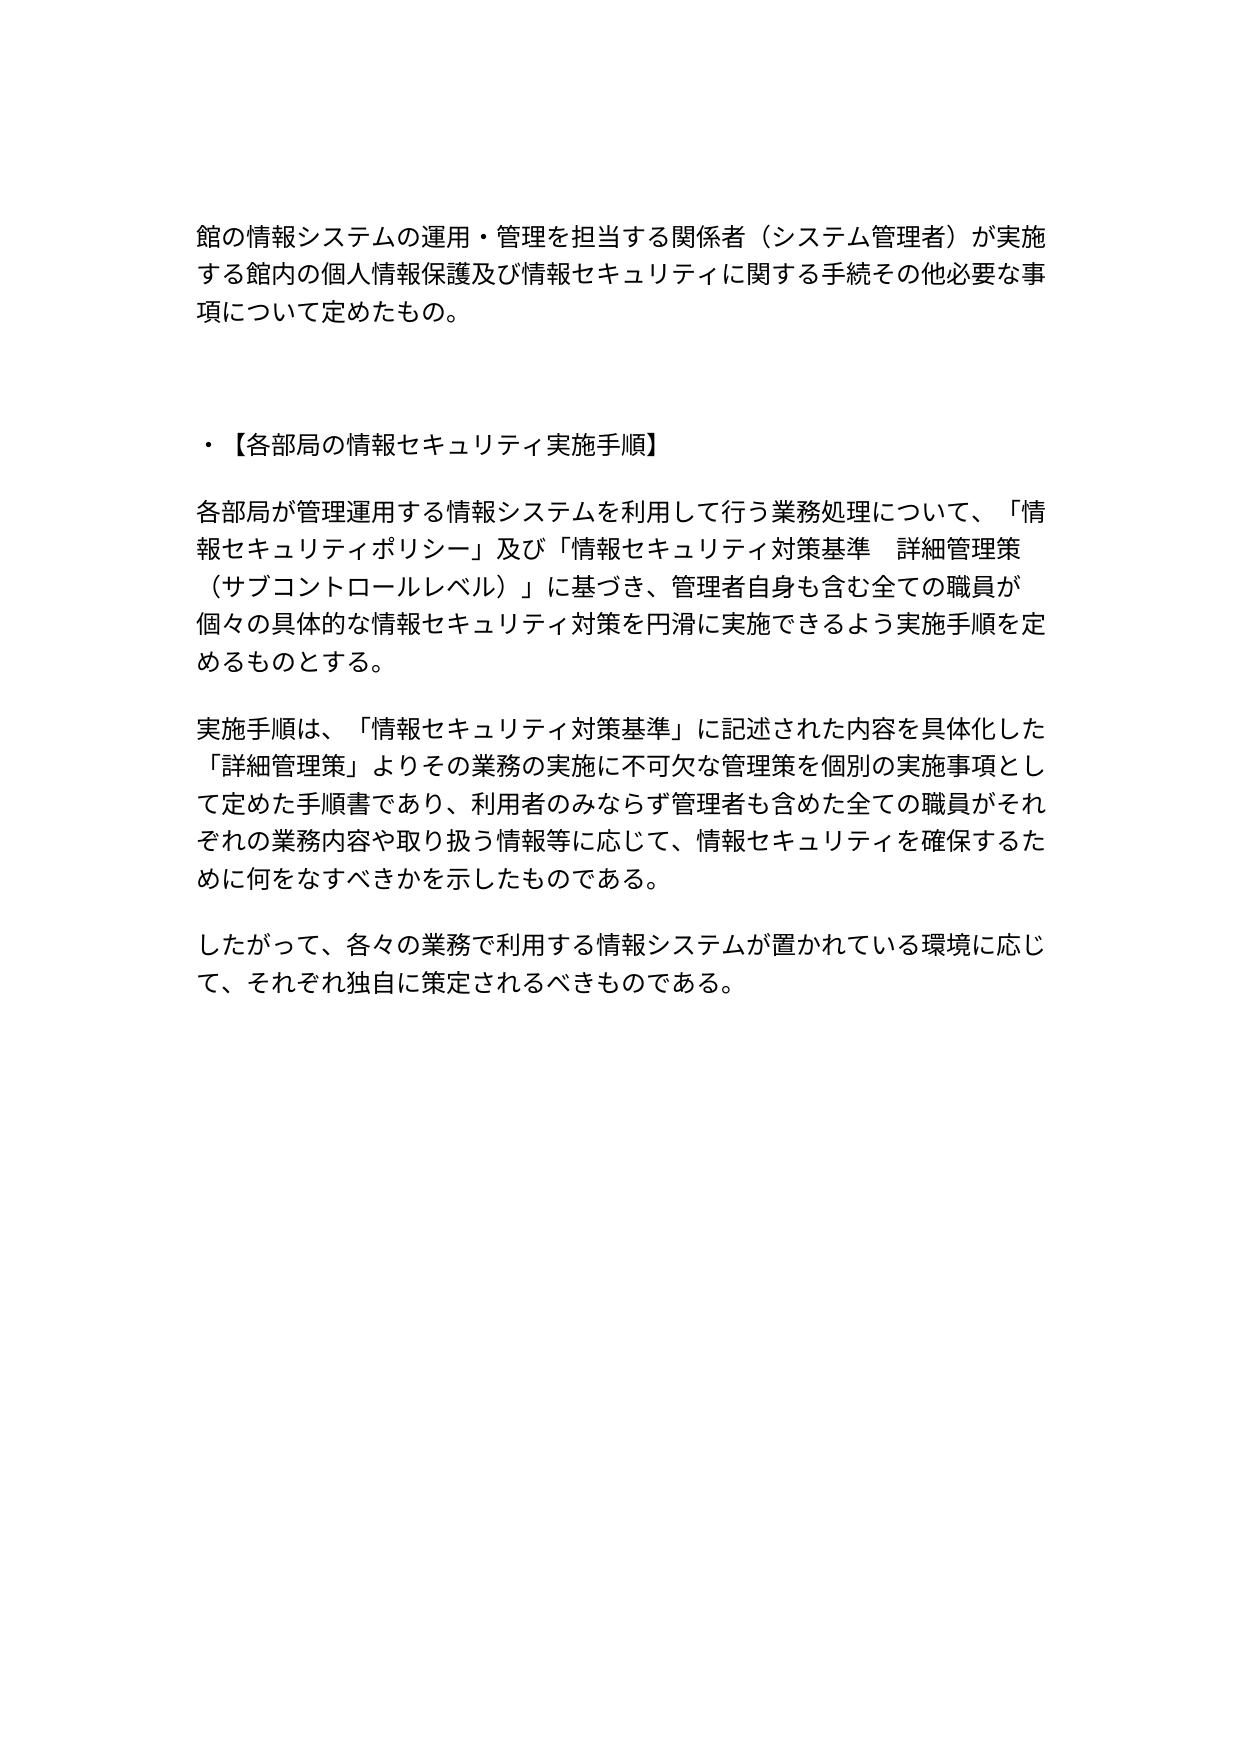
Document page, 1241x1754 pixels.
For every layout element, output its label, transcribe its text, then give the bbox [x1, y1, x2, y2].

text 実施手順は、「情報セキュリティ対策基準」に記述された内容を具体化した「詳細管理策」よりその業務の実施に不可欠な管理策を個別の実施事項として定めた手順書であり、利用者のみならず管理者も含めた全ての職員がそれぞれの業務内容や取り扱う情報等に応じて、情報セキュリティを確保するために何をなすべきかを示したものである。 [196, 708, 1063, 896]
text 館の情報システムの運用・管理を担当する関係者（システム管理者）が実施する館内の個人情報保護及び情報セキュリティに関する手続その他必要な事項について定めたもの。 [196, 217, 1063, 329]
text したがって、各々の業務で利用する情報システムが置かれている環境に応じて、それぞれ独自に策定されるべきものである。 [196, 925, 1063, 1000]
text ・【各部局の情報セキュリティ実施手順】 [196, 425, 1063, 463]
text 各部局が管理運用する情報システムを利用して行う業務処理について、「情報セキュリティポリシー」及び「情報セキュリティ対策基準 詳細管理策（サブコントロールレベル）」に基づき、管理者自身も含む全ての職員が個々の具体的な情報セキュリティ対策を円滑に実施できるよう実施手順を定めるものとする。 [196, 492, 1063, 679]
